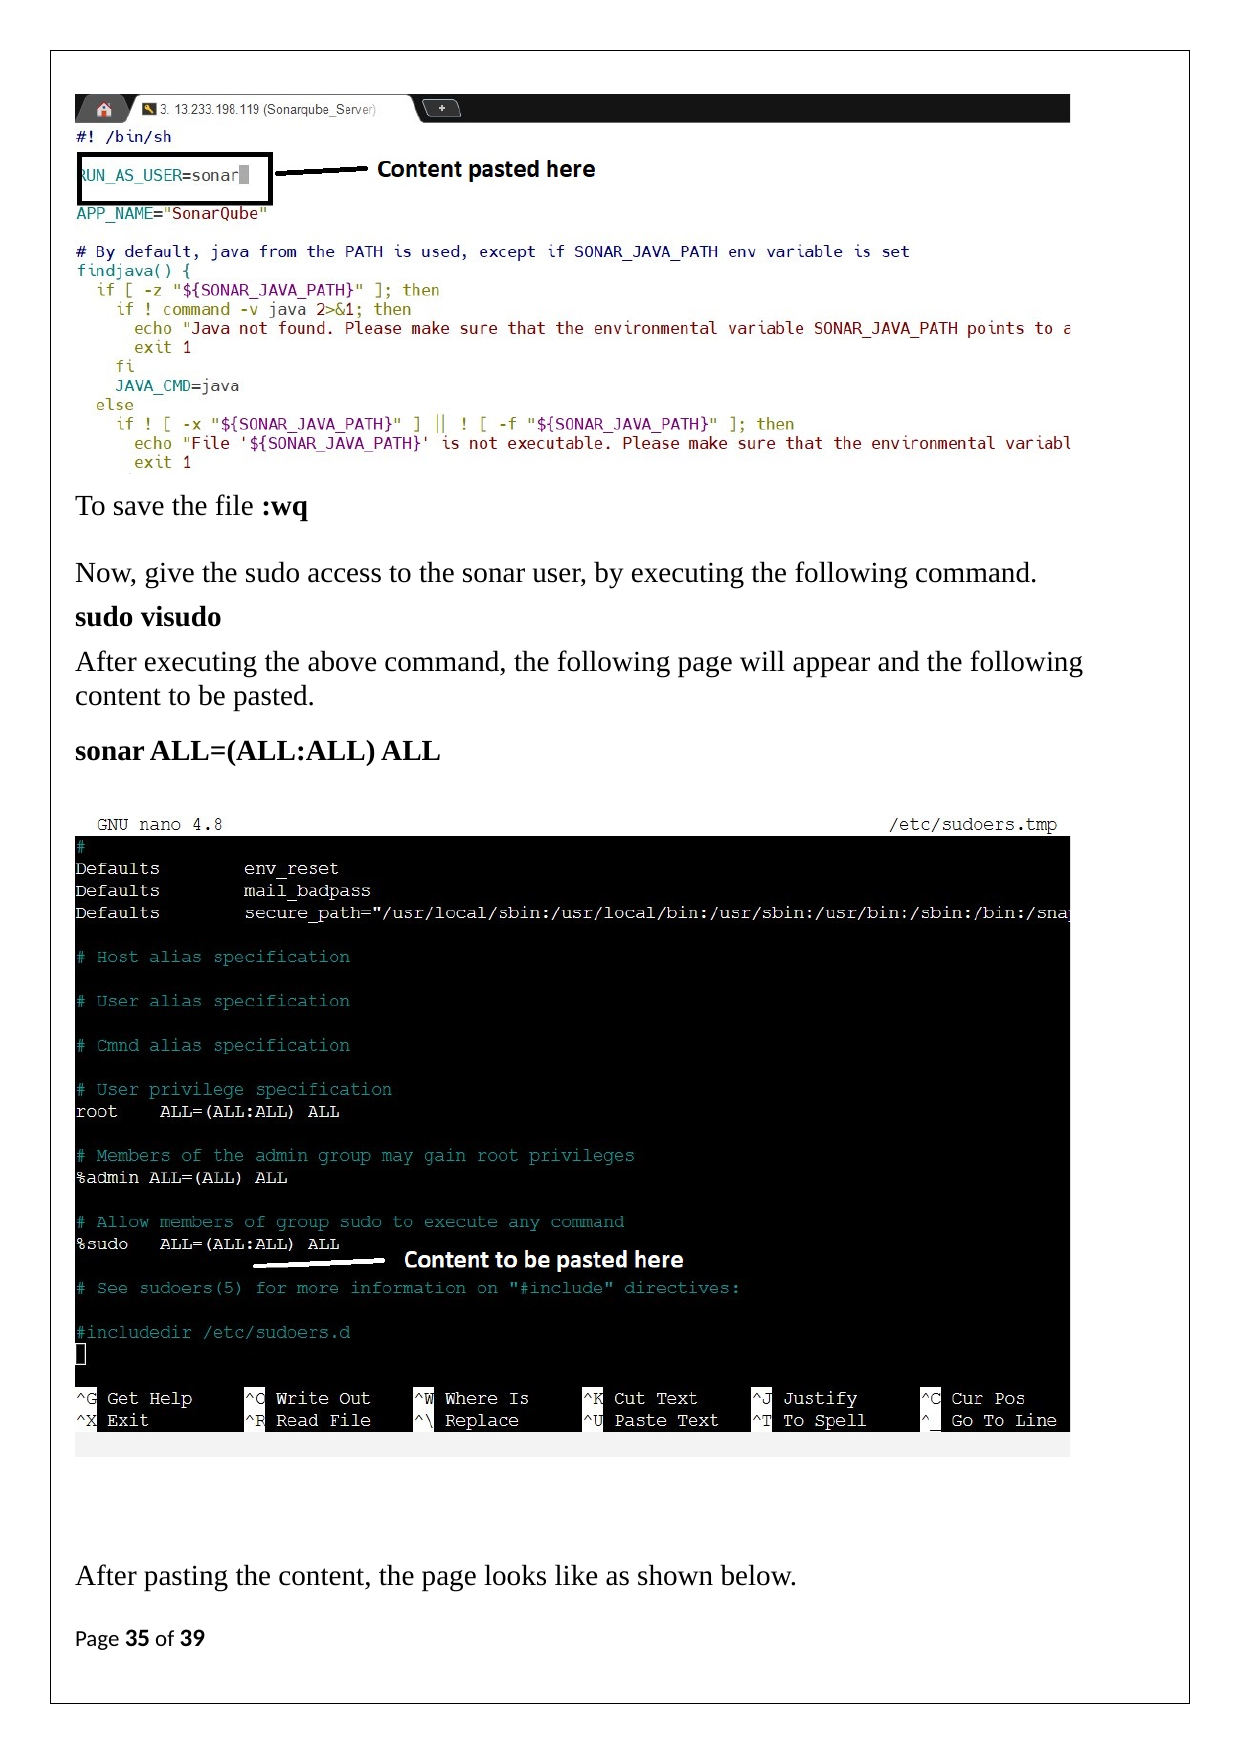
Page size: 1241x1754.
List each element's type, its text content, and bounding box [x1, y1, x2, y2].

text sudo visudo [75, 599, 1165, 632]
text After pasting the content, the page looks like as shown below. [75, 1558, 1165, 1591]
text sonar ALL=(ALL:ALL) ALL [75, 733, 1165, 766]
text To save the file :wq [75, 488, 1165, 522]
text Now, give the sudo access to the sonar user, by executing the following command. [75, 556, 1165, 589]
picture [75, 816, 1071, 1457]
picture [75, 94, 1071, 474]
text After executing the above command, the following page will appear and the following content to be pasted. [75, 644, 1165, 711]
